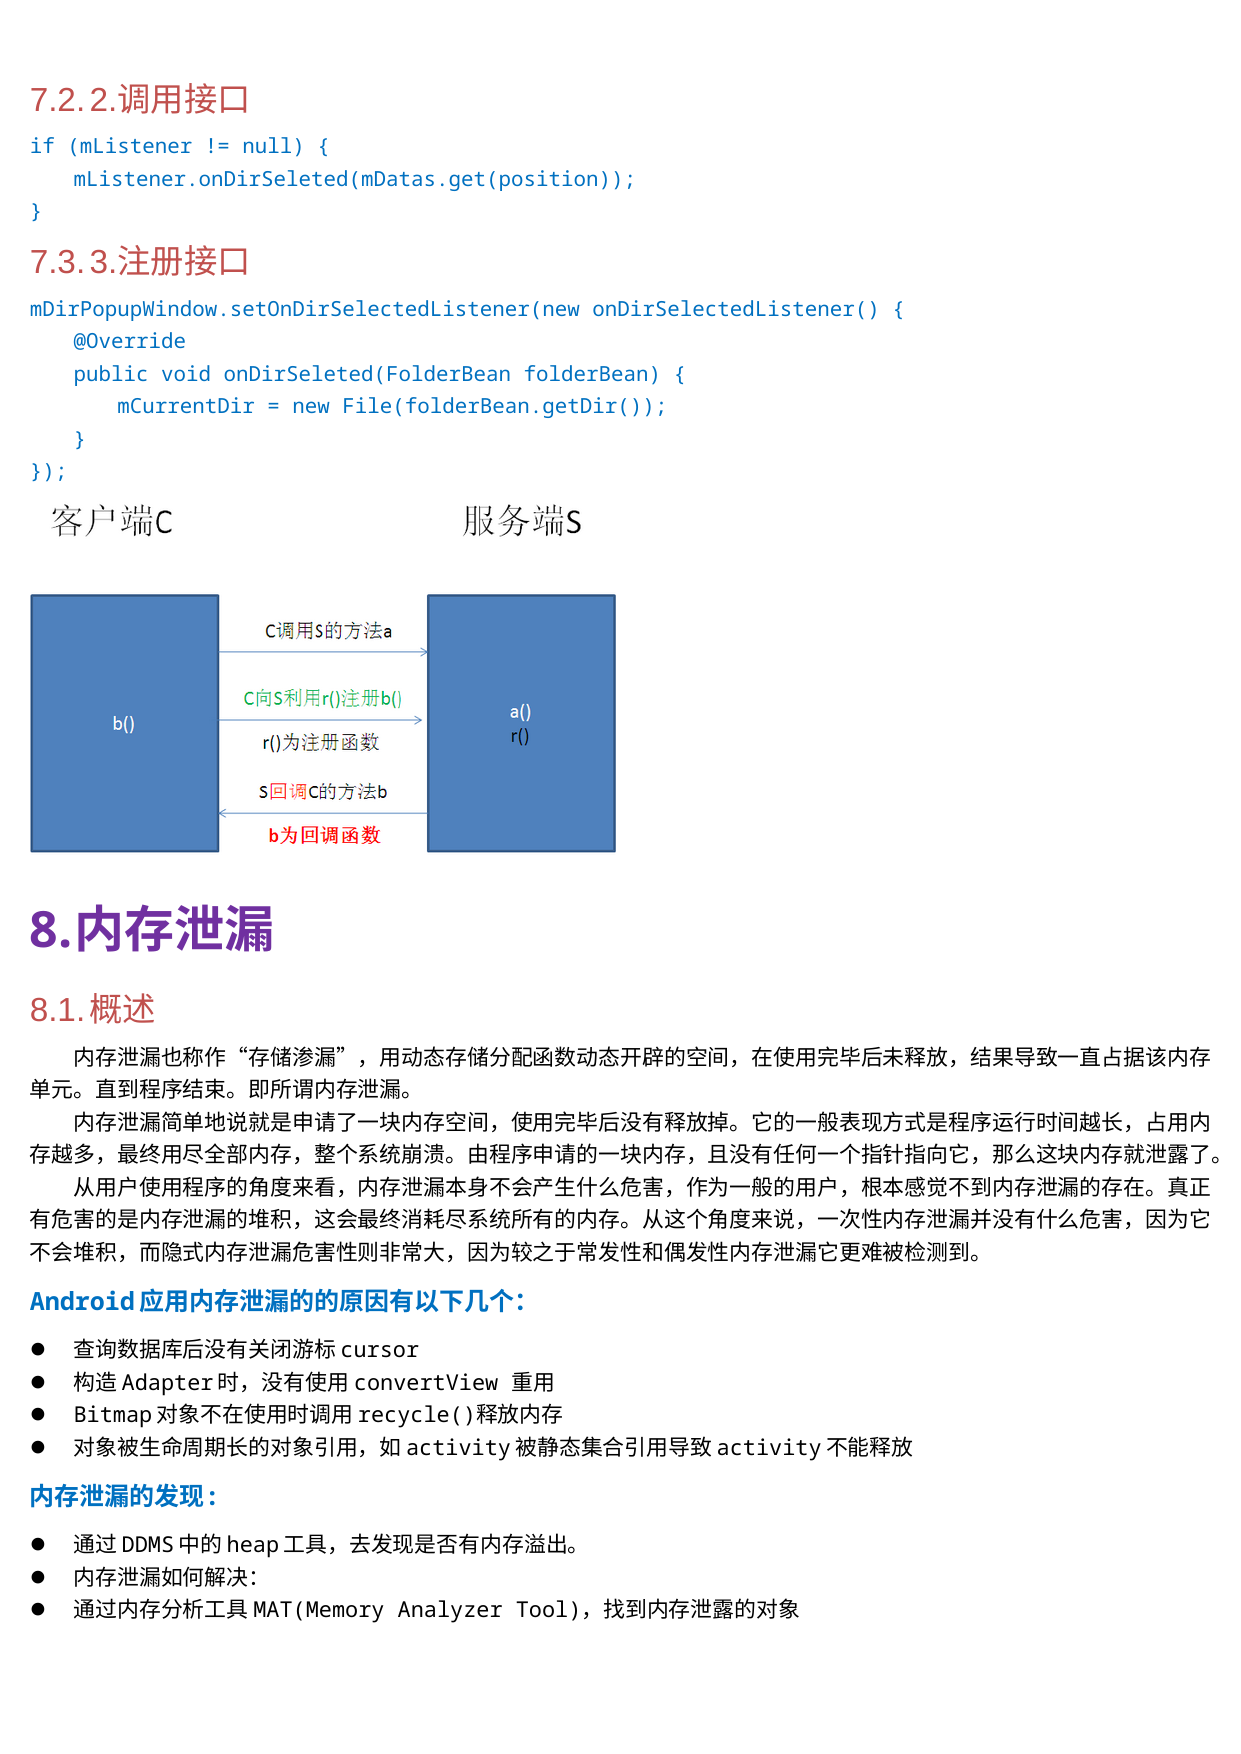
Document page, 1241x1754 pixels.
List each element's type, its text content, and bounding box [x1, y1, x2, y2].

list 通过DDMS中的heap工具，去发现是否有内存溢出。 [29, 1527, 1211, 1559]
text @Override [29, 324, 1211, 357]
text mCurrentDir = new File(folderBean.getDir()); [29, 389, 1211, 422]
list Android应用内存泄漏的的原因有以下几个： [29, 1267, 1211, 1332]
subtitle 内存泄漏 [29, 877, 1211, 974]
text if (mListener != null) { [29, 129, 1211, 162]
text }); [29, 454, 1211, 487]
text 从用户使用程序的角度来看，内存泄漏本身不会产生什么危害，作为一般的用户，根本感觉不到内存泄漏的存在。真正有危害的是内存泄漏的堆积，这会最终消耗尽系统所有的内存。从这个角度来说，一次性内存泄漏并没有什么危害，因为它不会堆积，而隐式内存泄漏危害性则非常大，因为较之于常发性和偶发性内存泄漏它更难被检测到。 [29, 1169, 1211, 1267]
list 构造Adapter时，没有使用 convertView 重用 [29, 1364, 1211, 1397]
list 查询数据库后没有关闭游标cursor [29, 1332, 1211, 1364]
picture [29, 487, 617, 857]
text 内存泄漏也称作“存储渗漏”，用动态存储分配函数动态开辟的空间，在使用完毕后未释放，结果导致一直占据该内存单元。直到程序结束。即所谓内存泄漏。 [29, 1039, 1211, 1104]
text } [29, 194, 1211, 227]
text mListener.onDirSeleted(mDatas.get(position)); [29, 162, 1211, 194]
list 内存泄漏如何解决： [29, 1559, 1211, 1592]
list 通过内存分析工具 MAT(Memory Analyzer Tool)，找到内存泄露的对象 [29, 1592, 1211, 1624]
subtitle 2.调用接口 [29, 64, 1211, 129]
text mDirPopupWindow.setOnDirSelectedListener(new onDirSelectedListener() { [29, 292, 1211, 324]
list 内存泄漏的发现: [29, 1462, 1211, 1527]
subtitle 3.注册接口 [29, 227, 1211, 292]
list Bitmap对象不在使用时调用recycle()释放内存 [29, 1397, 1211, 1429]
text public void onDirSeleted(FolderBean folderBean) { [29, 357, 1211, 389]
text } [29, 422, 1211, 454]
subtitle 概述 [29, 974, 1211, 1039]
text 内存泄漏简单地说就是申请了一块内存空间，使用完毕后没有释放掉。它的一般表现方式是程序运行时间越长，占用内存越多，最终用尽全部内存，整个系统崩溃。由程序申请的一块内存，且没有任何一个指针指向它，那么这块内存就泄露了。 [29, 1104, 1211, 1169]
list 对象被生命周期长的对象引用，如activity被静态集合引用导致activity不能释放 [29, 1429, 1211, 1462]
